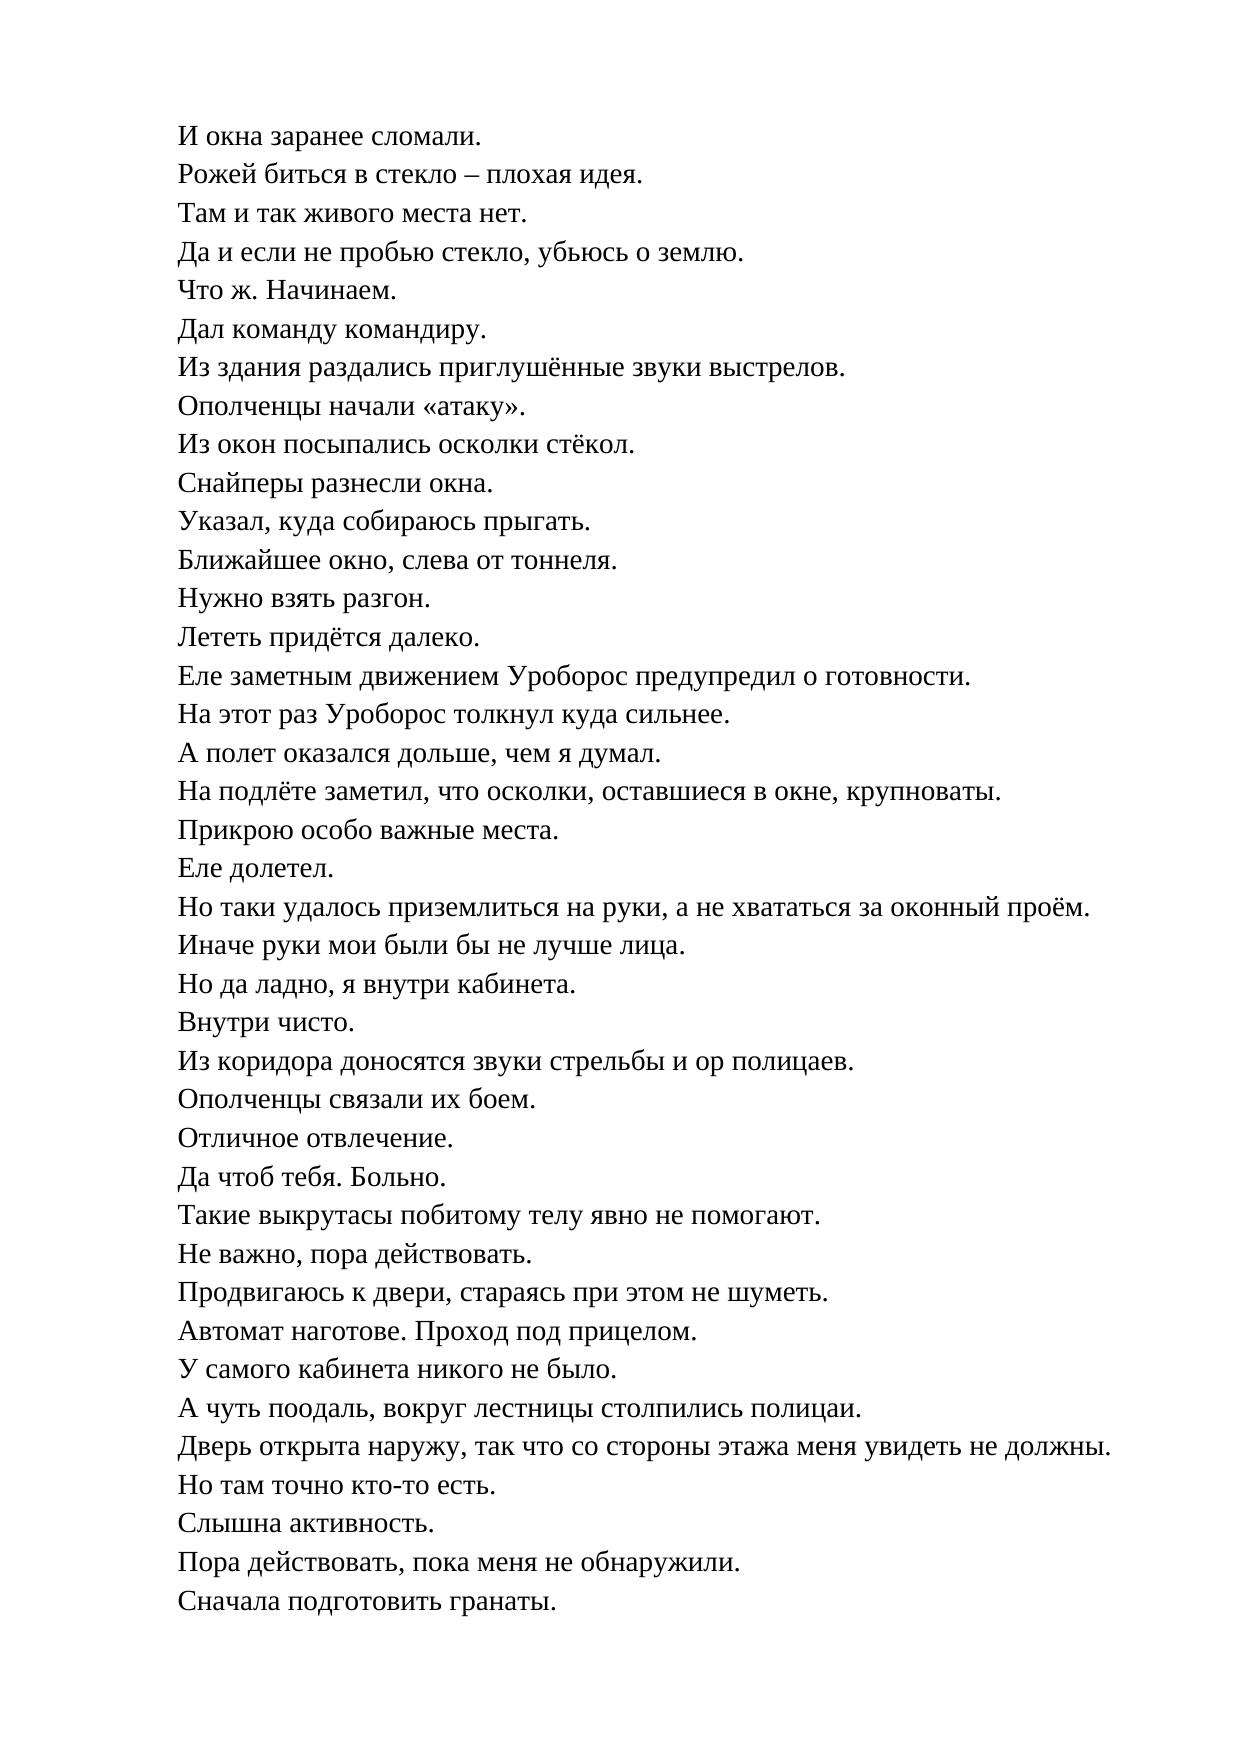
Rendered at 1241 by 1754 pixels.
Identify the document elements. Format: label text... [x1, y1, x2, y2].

text Ополченцы связали их боем. [103, 1082, 1152, 1115]
text Из коридора доносятся звуки стрельбы и ор полицаев. [103, 1043, 1152, 1077]
text Не важно, пора действовать. [103, 1236, 1152, 1269]
text Такие выкрутасы побитому телу явно не помогают. [103, 1197, 1152, 1231]
text Да и если не пробью стекло, убьюсь о землю. [103, 234, 1152, 267]
text А чуть поодаль, вокруг лестницы столпились полицаи. [103, 1390, 1152, 1423]
text Снайперы разнесли окна. [103, 465, 1152, 498]
text Но там точно кто-то есть. [103, 1467, 1152, 1501]
text А полет оказался дольше, чем я думал. [103, 735, 1152, 768]
text Что ж. Начинаем. [103, 272, 1152, 306]
text Ближайшее окно, слева от тоннеля. [103, 542, 1152, 576]
text Внутри чисто. [103, 1004, 1152, 1038]
text Еле заметным движением Уроборос предупредил о готовности. [103, 658, 1152, 691]
text Там и так живого места нет. [103, 195, 1152, 229]
text Дал команду командиру. [103, 311, 1152, 344]
text Дверь открыта наружу, так что со стороны этажа меня увидеть не должны. [103, 1428, 1152, 1462]
text Из здания раздались приглушённые звуки выстрелов. [103, 349, 1152, 383]
text Из окон посыпались осколки стёкол. [103, 426, 1152, 460]
text Нужно взять разгон. [103, 581, 1152, 614]
text Слышна активность. [103, 1506, 1152, 1539]
text Отличное отвлечение. [103, 1120, 1152, 1154]
text Продвигаюсь к двери, стараясь при этом не шуметь. [103, 1274, 1152, 1308]
text Но таки удалось приземлиться на руки, а не хвататься за оконный проём. [103, 889, 1152, 922]
text Пора действовать, пока меня не обнаружили. [103, 1544, 1152, 1578]
text Лететь придётся далеко. [103, 619, 1152, 653]
text Еле долетел. [103, 850, 1152, 884]
text Ополченцы начали «атаку». [103, 388, 1152, 421]
text На этот раз Уроборос толкнул куда сильнее. [103, 696, 1152, 730]
text Рожей биться в стекло – плохая идея. [103, 157, 1152, 190]
text Автомат наготове. Проход под прицелом. [103, 1313, 1152, 1346]
text Указал, куда собираюсь прыгать. [103, 503, 1152, 537]
text На подлёте заметил, что осколки, оставшиеся в окне, крупноваты. [103, 773, 1152, 807]
text Да чтоб тебя. Больно. [103, 1159, 1152, 1192]
text Иначе руки мои были бы не лучше лица. [103, 927, 1152, 961]
text Сначала подготовить гранаты. [103, 1583, 1152, 1616]
text Прикрою особо важные места. [103, 812, 1152, 845]
text И окна заранее сломали. [103, 118, 1152, 152]
text У самого кабинета никого не было. [103, 1351, 1152, 1385]
text Но да ладно, я внутри кабинета. [103, 966, 1152, 999]
